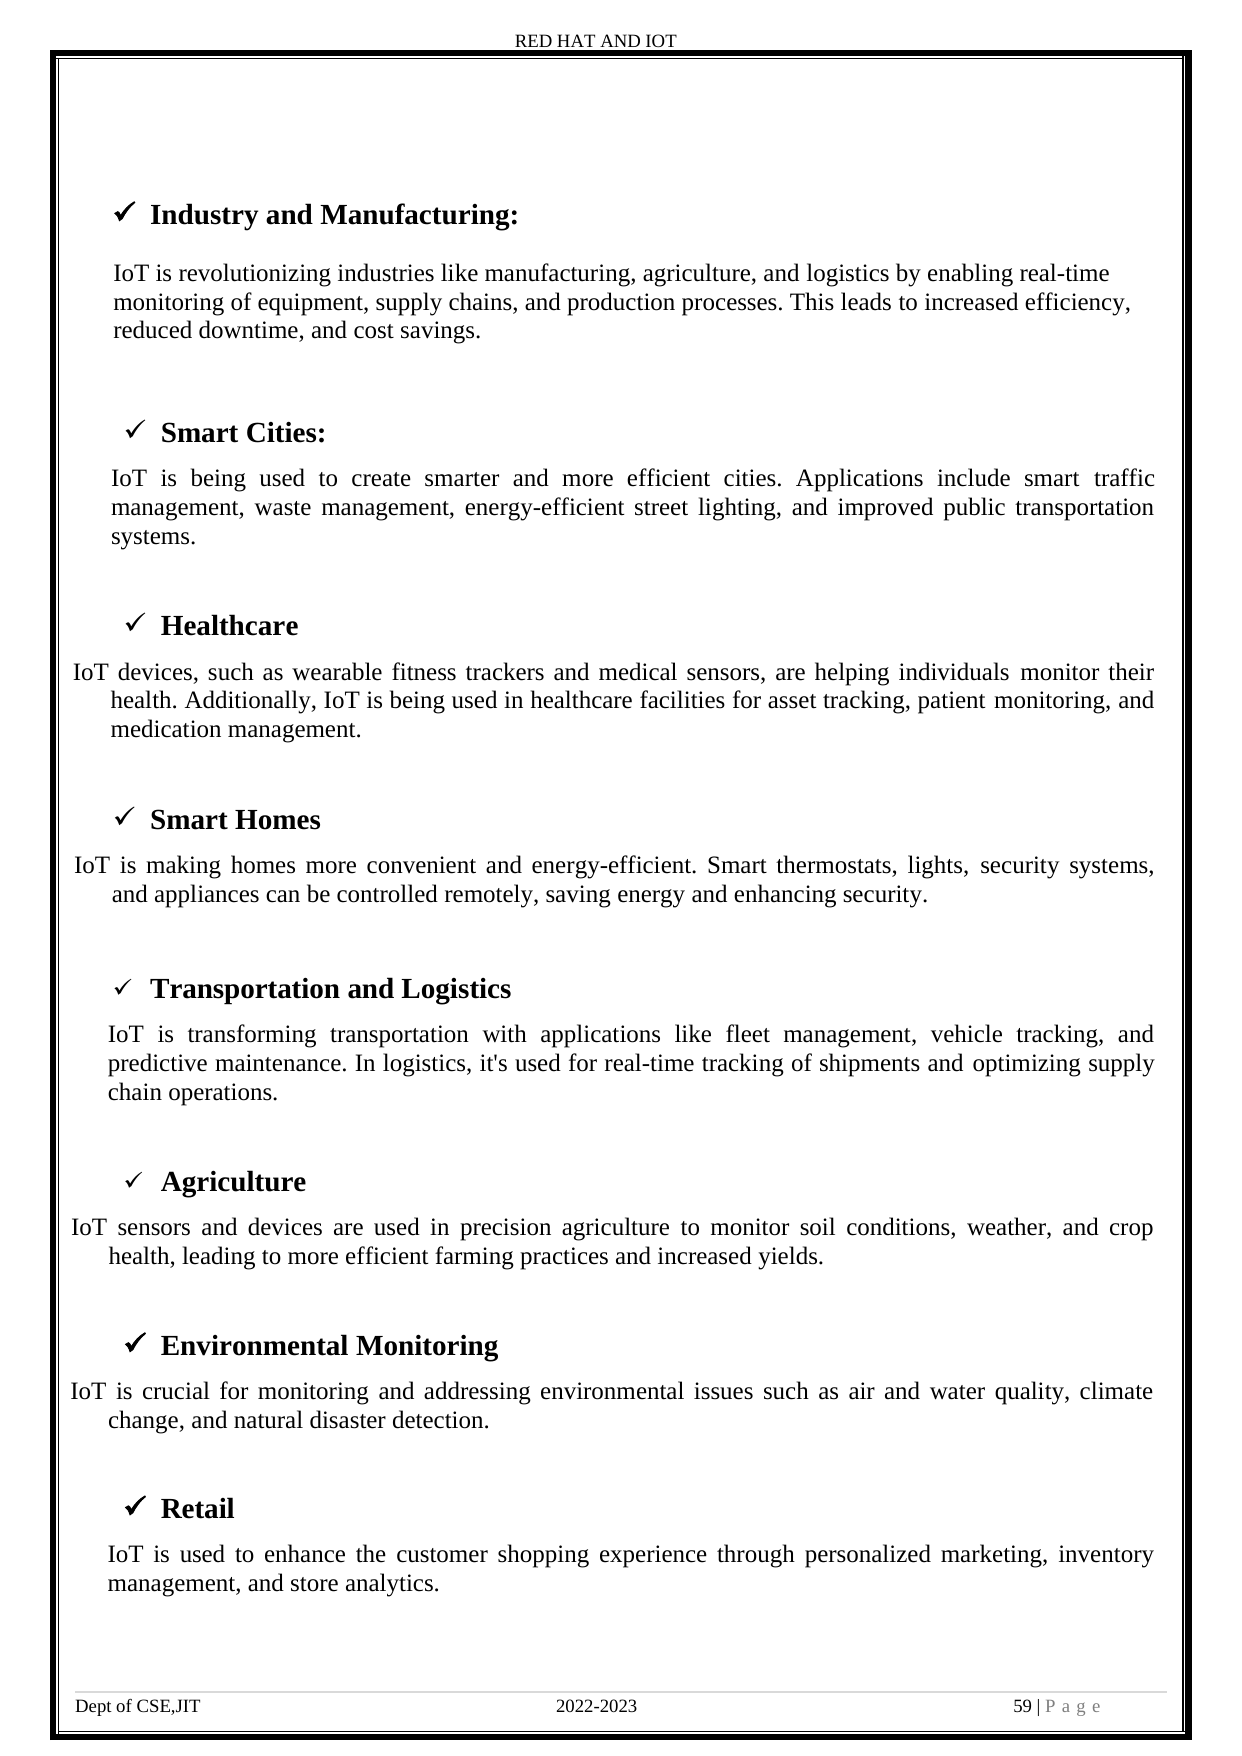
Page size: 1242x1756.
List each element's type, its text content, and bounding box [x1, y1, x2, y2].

list Smart Cities: [123, 415, 1155, 449]
list IoT is revolutionizing industries like manufacturing, agriculture, and logistics by enabling real-time monitoring of equipment, supply chains, and production processes. This leads to increased efficiency, reduced downtime, and cost savings. [113, 258, 1154, 344]
list Smart Homes [112, 802, 1154, 835]
list Agriculture [123, 1164, 1155, 1197]
list IoT is transforming transportation with applications like fleet management, vehicle tracking, and predictive maintenance. In logistics, it's used for real-time tracking of shipments and optimizing supply chain operations. [108, 1019, 1155, 1106]
text IoT devices, such as wearable fitness trackers and medical sensors, are helping individuals monitor their health. Additionally, IoT is being used in healthcare facilities for asset tracking, patient monitoring, and medication management. [73, 657, 1154, 743]
text IoT is crucial for monitoring and addressing environmental issues such as air and water quality, climate change, and natural disaster detection. [70, 1376, 1154, 1434]
text IoT sensors and devices are used in precision agriculture to monitor soil conditions, weather, and crop health, leading to more efficient farming practices and increased yields. [71, 1212, 1155, 1270]
text IoT is making homes more convenient and energy-efficient. Smart thermostats, lights, security systems, and appliances can be controlled remotely, saving energy and enhancing security. [74, 850, 1154, 908]
list Transportation and Logistics [112, 971, 1155, 1005]
list Environmental Monitoring [123, 1328, 1154, 1362]
list IoT is used to enhance the customer shopping experience through personalized marketing, inventory management, and store analytics. [107, 1539, 1154, 1597]
list Healthcare [123, 608, 1154, 642]
list Industry and Manufacturing: [112, 197, 1154, 231]
list Retail [123, 1491, 1154, 1525]
list IoT is being used to create smarter and more efficient cities. Applications include smart traffic management, waste management, energy-efficient street lighting, and improved public transportation systems. [111, 463, 1155, 550]
